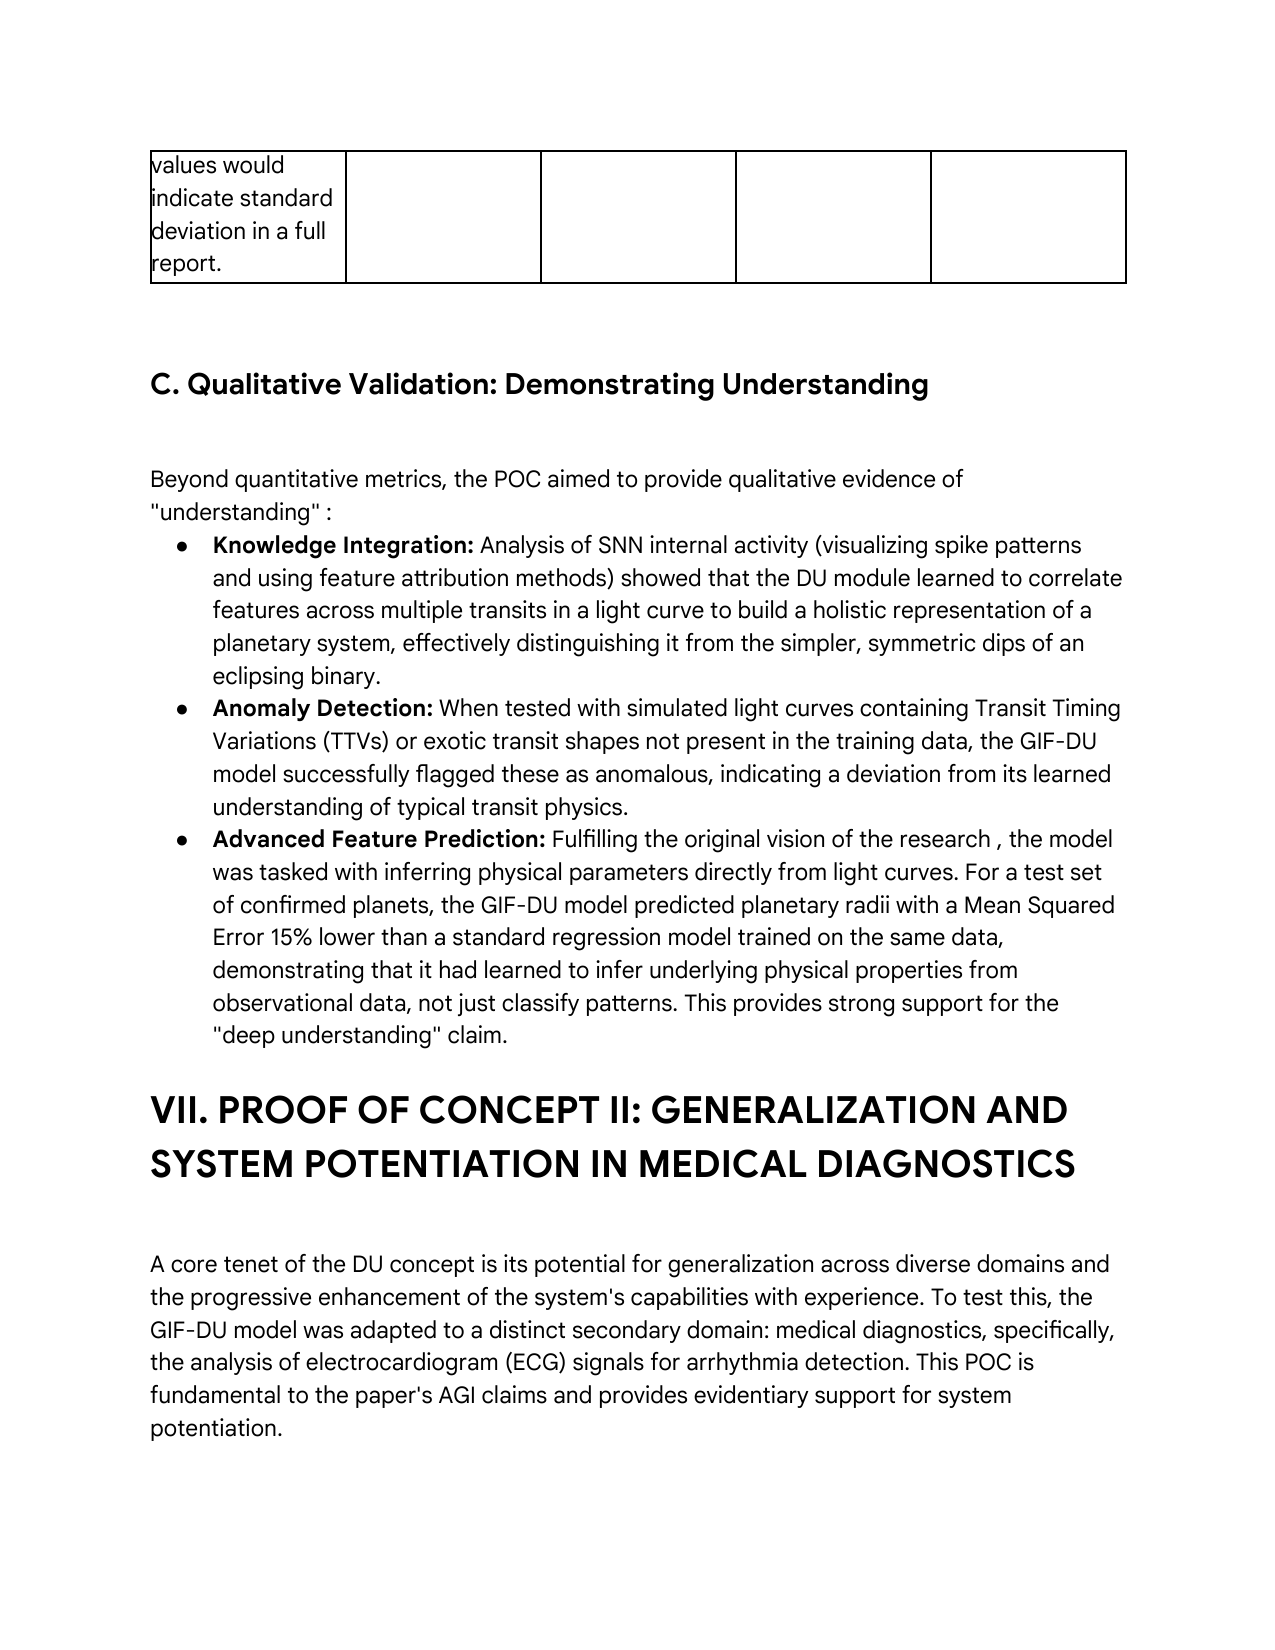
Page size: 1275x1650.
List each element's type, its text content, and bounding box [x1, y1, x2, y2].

table_cell [932, 152, 1125, 282]
text Beyond quantitative metrics, the POC aimed to provide qualitative evidence of "understanding" : [150, 466, 1125, 527]
table_cell [347, 152, 540, 282]
subtitle C. Qualitative Validation: Demonstrating Understanding [150, 366, 1125, 403]
list Knowledge Integration: Analysis of SNN internal activity (visualizing spike patterns and using feature attribution methods) showed that the DU module learned to correlate features across multiple transits in a light curve to build a holistic representation of a planetary system, effectively distinguishing it from the simpler, symmetric dips of an eclipsing binary. [175, 531, 1125, 691]
table_cell [737, 152, 930, 282]
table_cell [152, 152, 345, 282]
subtitle VII. PROOF OF CONCEPT II: GENERALIZATION AND SYSTEM POTENTIATION IN MEDICAL DIAGNOSTICS [150, 1087, 1125, 1188]
text A core tenet of the DU concept is its potential for generalization across diverse domains and the progressive enhancement of the system's capabilities with experience. To test this, the GIF-DU model was adapted to a distinct secondary domain: medical diagnostics, specifically, the analysis of electrocardiogram (ECG) signals for arrhythmia detection. This POC is fundamental to the paper's AGI claims and provides evidentiary support for system potentiation. [150, 1250, 1125, 1443]
table_cell [542, 152, 735, 282]
list Advanced Feature Prediction: Fulfilling the original vision of the research , the model was tasked with inferring physical parameters directly from light curves. For a test set of confirmed planets, the GIF-DU model predicted planetary radii with a Mean Squared Error 15% lower than a standard regression model trained on the same data, demonstrating that it had learned to infer underlying physical properties from observational data, not just classify patterns. This provides strong support for the "deep understanding" claim. [175, 826, 1125, 1051]
list Anomaly Detection: When tested with simulated light curves containing Transit Timing Variations (TTVs) or exotic transit shapes not present in the training data, the GIF-DU model successfully flagged these as anomalous, indicating a deviation from its learned understanding of typical transit physics. [175, 695, 1125, 822]
